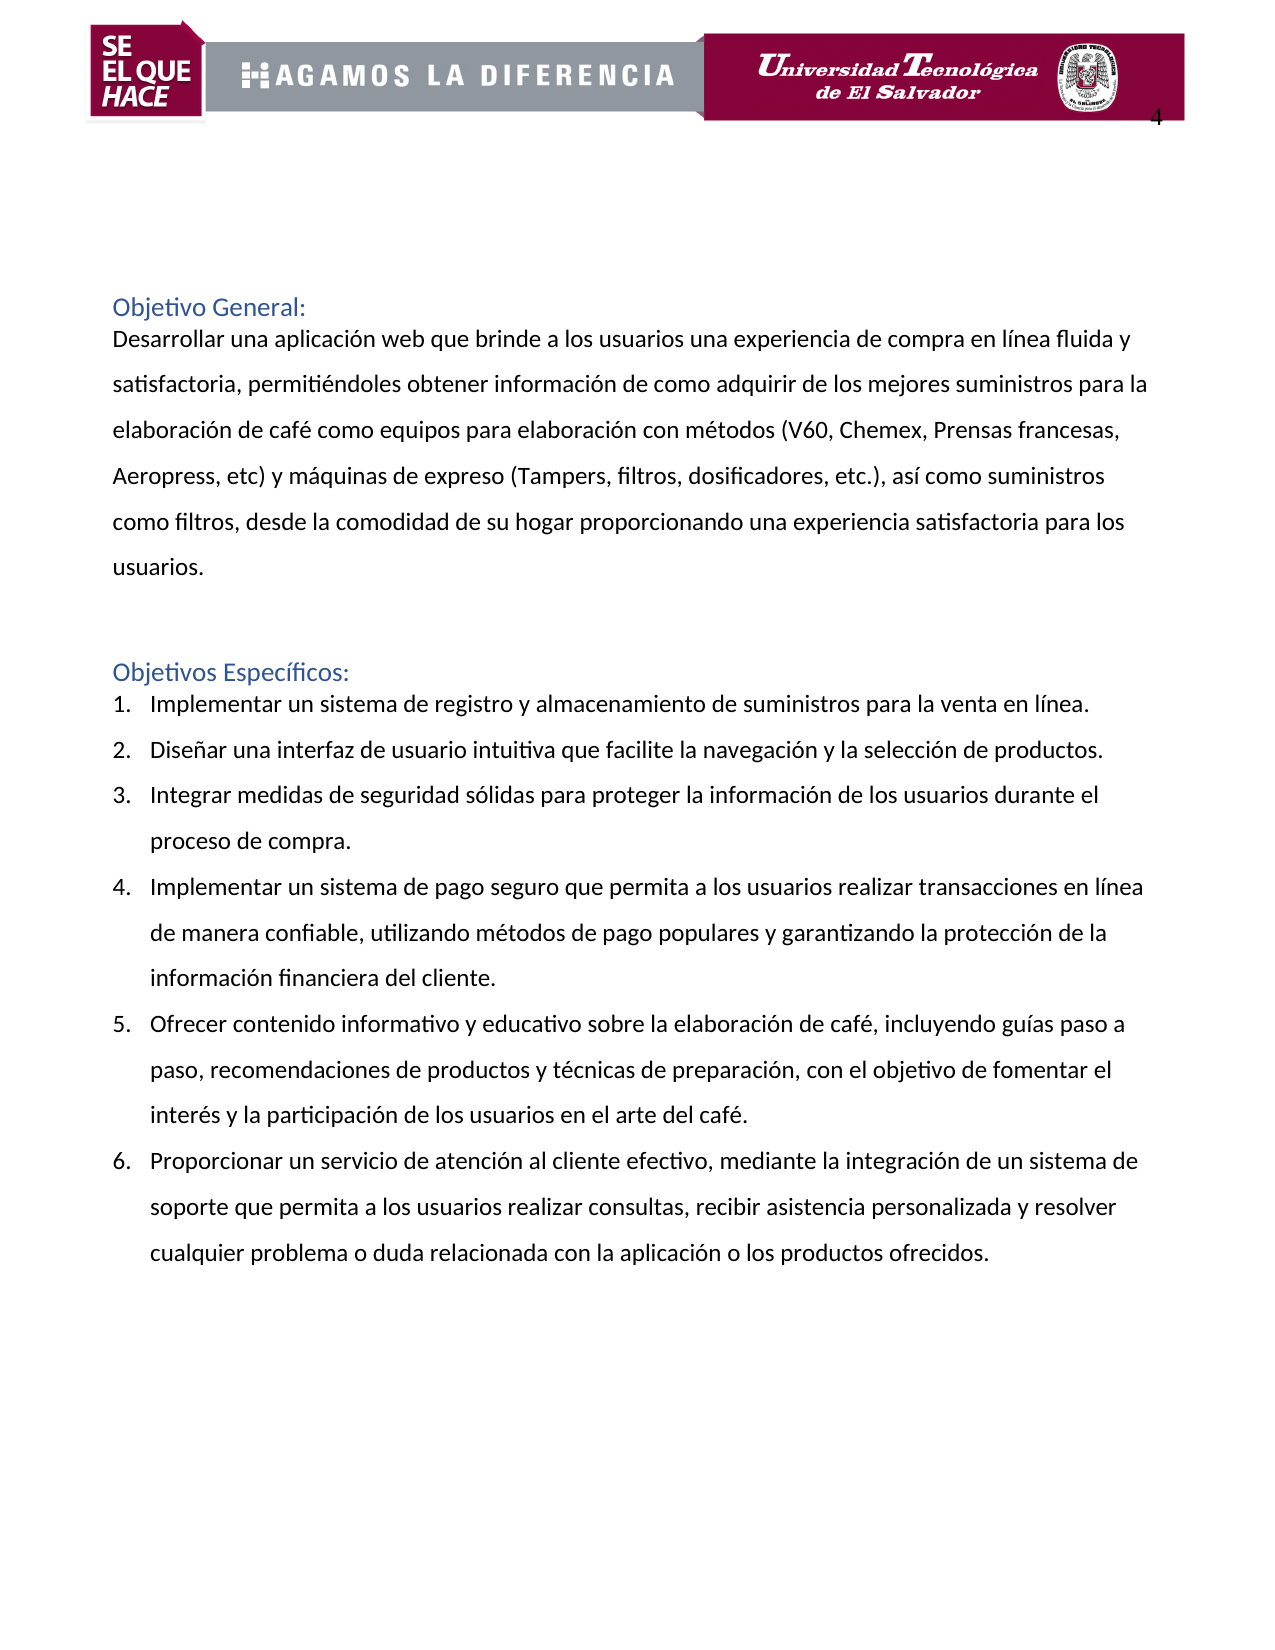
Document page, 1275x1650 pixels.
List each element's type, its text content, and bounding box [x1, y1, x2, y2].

list Integrar medidas de seguridad sólidas para proteger la información de los usuarios durante el proceso de compra. [112, 779, 1162, 856]
subtitle Objetivo General: [112, 290, 1162, 323]
list Ofrecer contenido informativo y educativo sobre la elaboración de café, incluyendo guías paso a paso, recomendaciones de productos y técnicas de preparación, con el objetivo de fomentar el interés y la participación de los usuarios en el arte del café. [112, 1008, 1162, 1130]
list Implementar un sistema de pago seguro que permita a los usuarios realizar transacciones en línea de manera confiable, utilizando métodos de pago populares y garantizando la protección de la información financiera del cliente. [112, 871, 1162, 993]
list Diseñar una interfaz de usuario intuitiva que facilite la navegación y la selección de productos. [112, 734, 1162, 764]
list Proporcionar un servicio de atención al cliente efectivo, mediante la integración de un sistema de soporte que permita a los usuarios realizar consultas, recibir asistencia personalizada y resolver cualquier problema o duda relacionada con la aplicación o los productos ofrecidos. [112, 1145, 1162, 1267]
picture [75, 12, 1194, 139]
list Implementar un sistema de registro y almacenamiento de suministros para la venta en línea. [112, 688, 1162, 719]
subtitle Objetivos Específicos: [112, 655, 1162, 688]
text Desarrollar una aplicación web que brinde a los usuarios una experiencia de compra en línea fluida y satisfactoria, permitiéndoles obtener información de como adquirir de los mejores suministros para la elaboración de café como equipos para elaboración con métodos (V60, Chemex, Prensas francesas, Aeropress, etc) y máquinas de expreso (Tampers, filtros, dosificadores, etc.), así como suministros como filtros, desde la comodidad de su hogar proporcionando una experiencia satisfactoria para los usuarios. [112, 323, 1162, 582]
